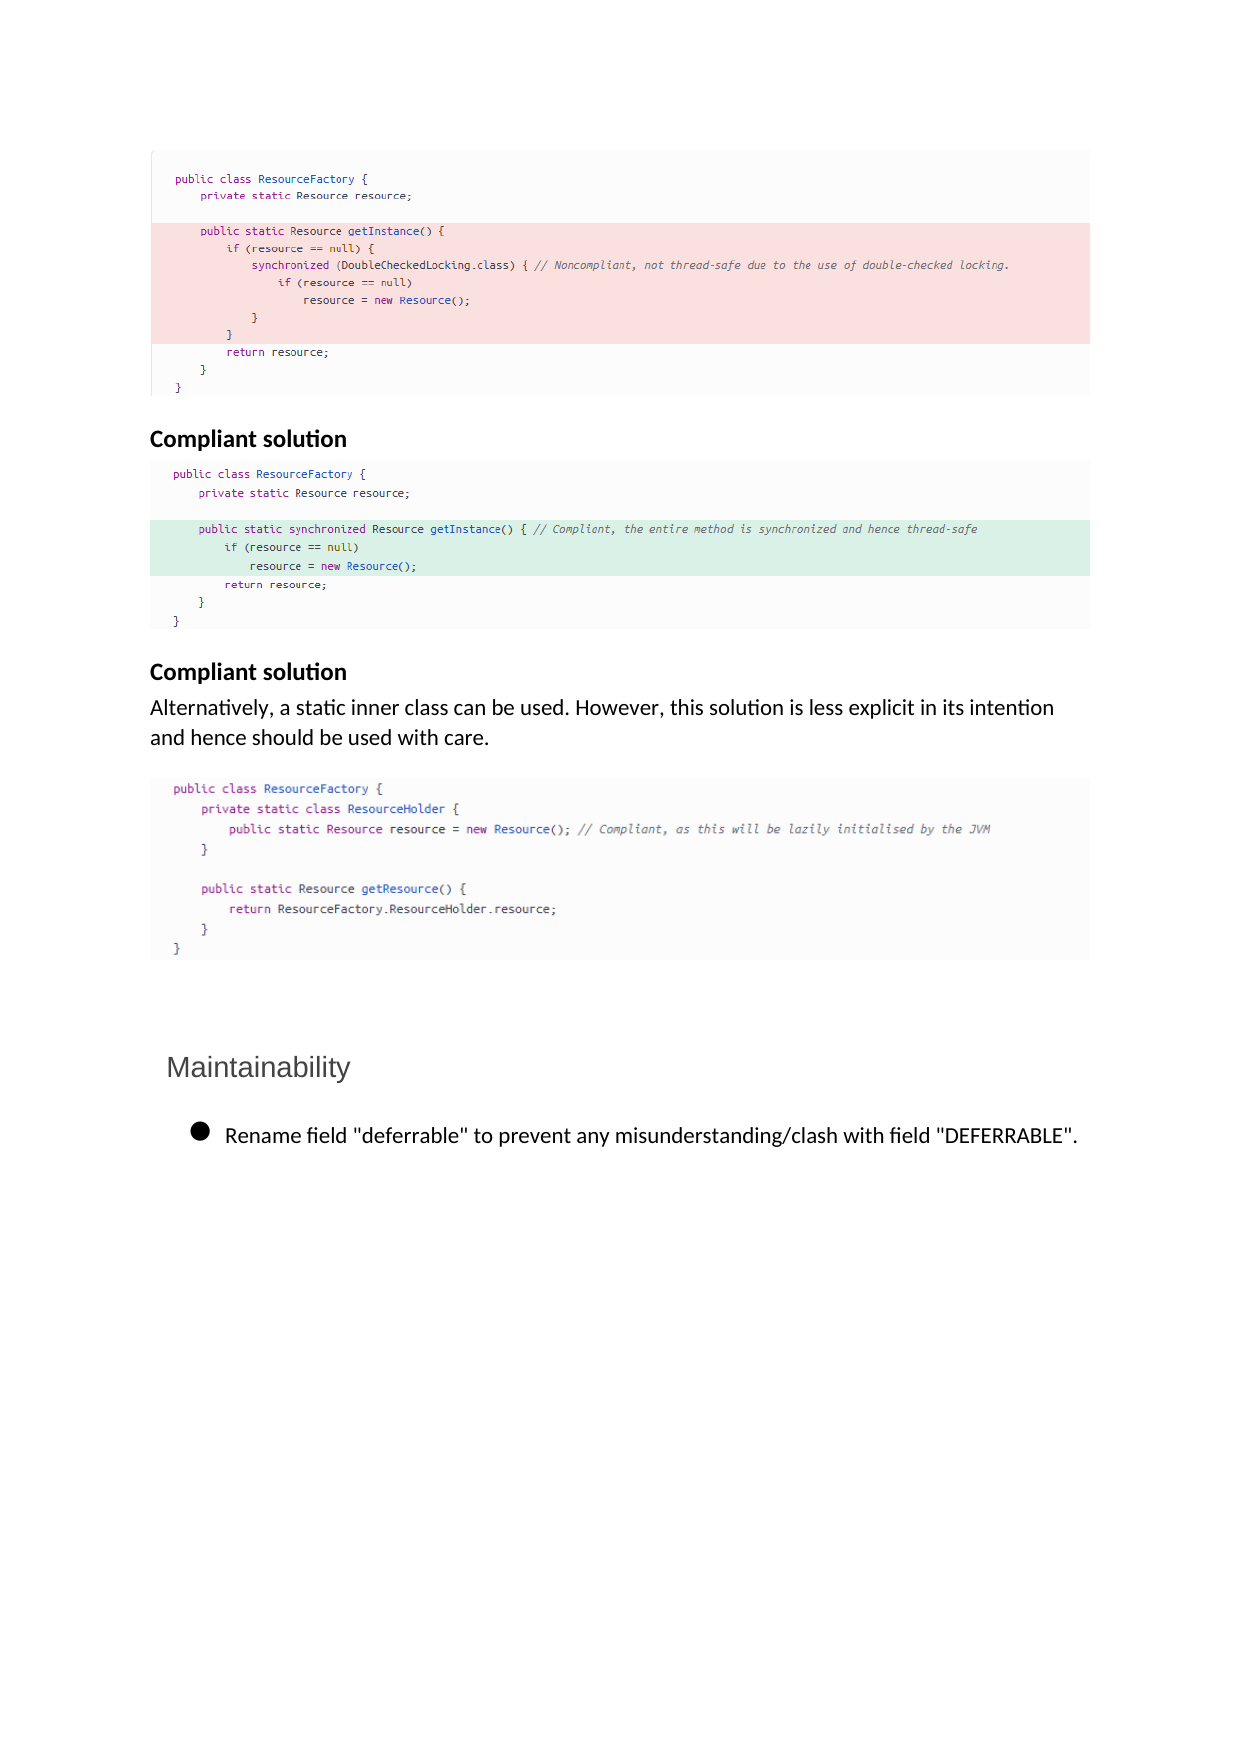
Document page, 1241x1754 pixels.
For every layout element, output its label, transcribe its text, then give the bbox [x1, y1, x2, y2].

subtitle Compliant solution [150, 423, 1090, 453]
text Alternatively, a static inner class can be used. However, this solution is less explicit in its intention and hence should be used with care. [150, 693, 1090, 751]
subtitle Maintainability [150, 1050, 1090, 1084]
picture [150, 778, 1091, 960]
picture [150, 460, 1091, 629]
subtitle Compliant solution [150, 656, 1090, 686]
subtitle Rename field "deferrable" to prevent any misunderstanding/clash with field "DEFERRABLE". [187, 1103, 1090, 1154]
picture [150, 150, 1091, 396]
